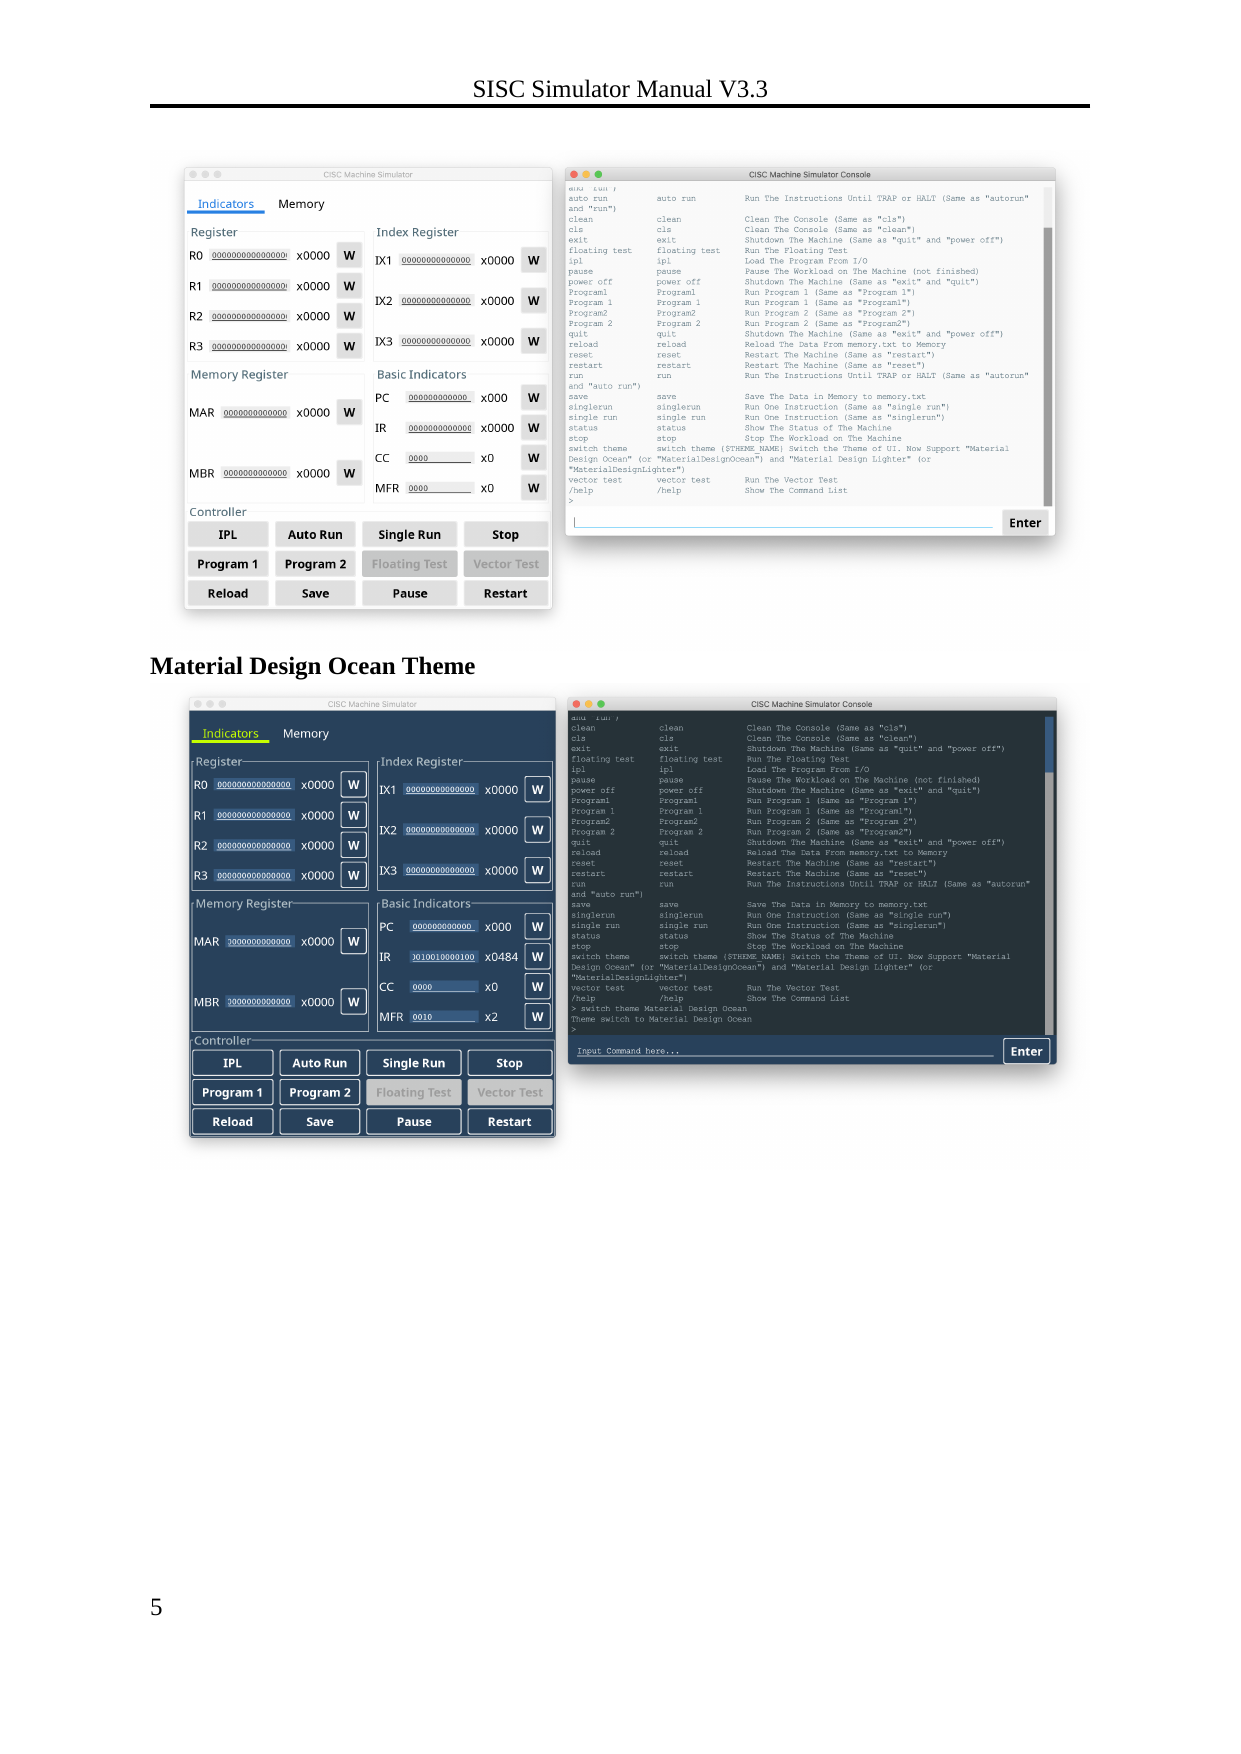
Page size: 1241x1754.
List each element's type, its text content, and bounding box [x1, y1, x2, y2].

text Material Design Ocean Theme [150, 651, 1090, 679]
picture [150, 683, 1090, 1170]
picture [150, 150, 1090, 651]
